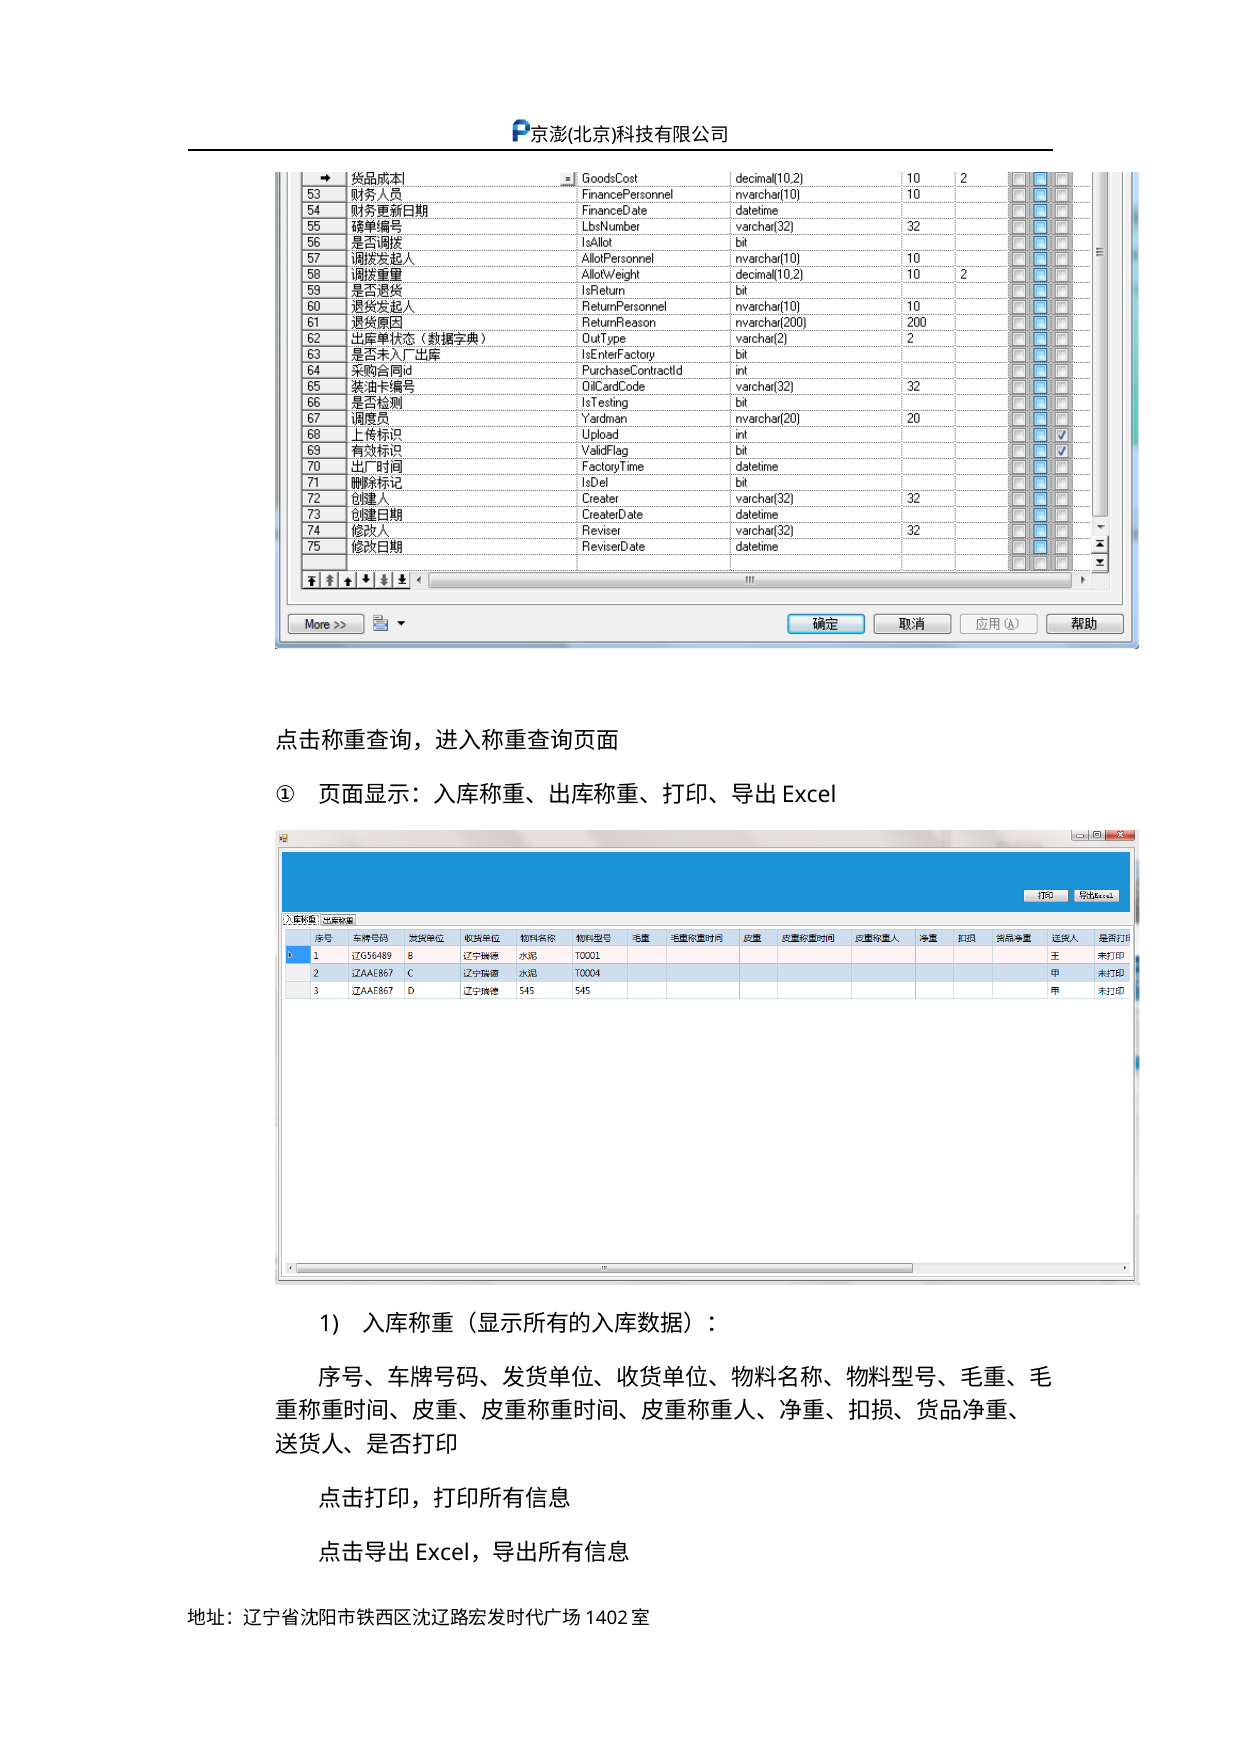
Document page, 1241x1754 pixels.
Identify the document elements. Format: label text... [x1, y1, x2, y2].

picture [275, 830, 1140, 1285]
picture [511, 117, 530, 142]
text 序号、车牌号码、发货单位、收货单位、物料名称、物料型号、毛重、毛重称重时间、皮重、皮重称重时间、皮重称重人、净重、扣损、货品净重、送货人、是否打印 [275, 1359, 1053, 1459]
text 点击称重查询，进入称重查询页面 [231, 722, 1053, 755]
text 点击导出Excel，导出所有信息 [275, 1534, 1053, 1567]
list 页面显示：入库称重、出库称重、打印、导出Excel [275, 776, 1053, 809]
picture [275, 172, 1139, 649]
list 入库称重（显示所有的入库数据）： [319, 1305, 1053, 1338]
text 点击打印，打印所有信息 [275, 1480, 1053, 1513]
